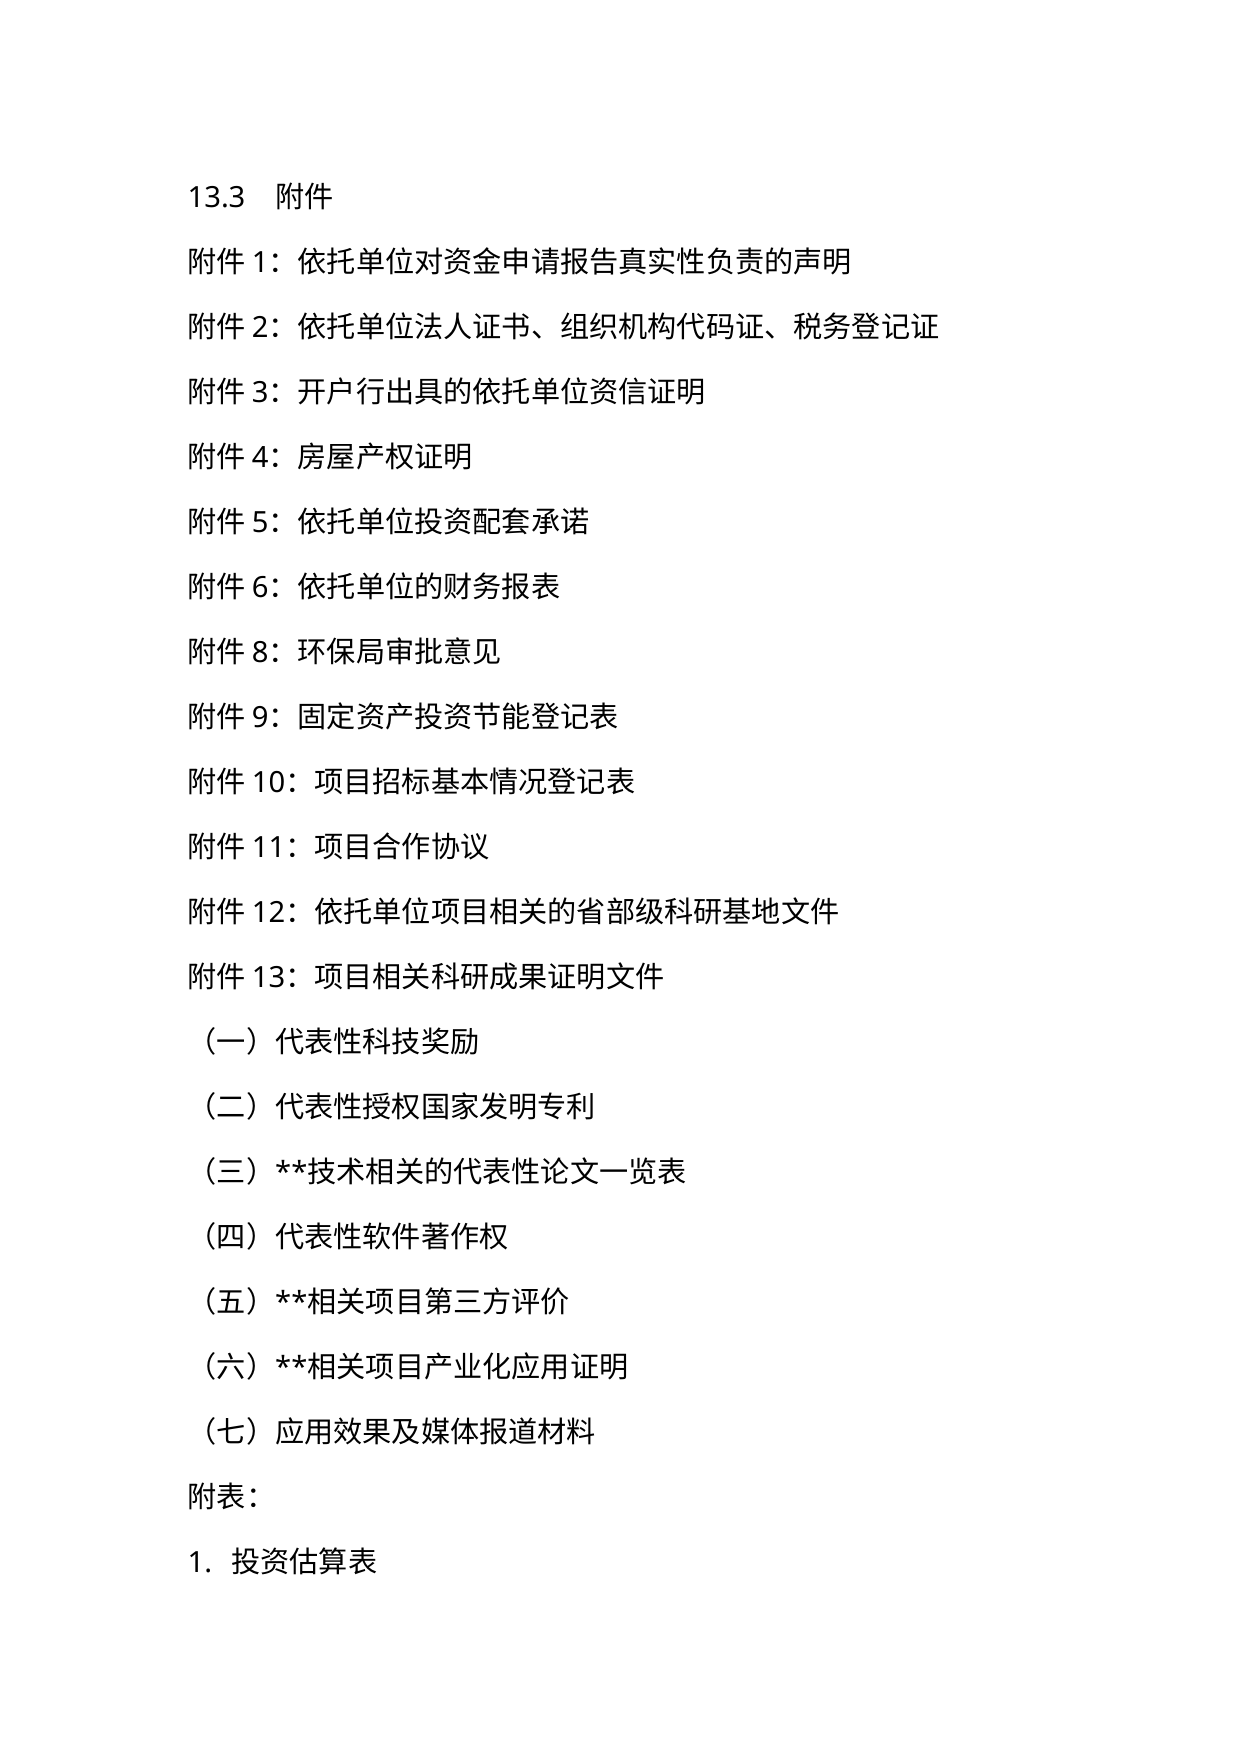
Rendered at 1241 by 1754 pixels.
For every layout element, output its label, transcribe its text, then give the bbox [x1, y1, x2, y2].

text 附件8：环保局审批意见 [187, 617, 1053, 682]
text 附件5：依托单位投资配套承诺 [187, 487, 1053, 552]
text 附件3：开户行出具的依托单位资信证明 [187, 357, 1053, 422]
text 附件12：依托单位项目相关的省部级科研基地文件 [187, 877, 1053, 942]
text 1. 投资估算表 [187, 1527, 1053, 1592]
text 附表： [187, 1462, 1053, 1527]
text 附件13：项目相关科研成果证明文件 [187, 942, 1053, 1007]
text 附件10：项目招标基本情况登记表 [187, 747, 1053, 812]
text （六）**相关项目产业化应用证明 [187, 1332, 1053, 1397]
text 附件1：依托单位对资金申请报告真实性负责的声明 [187, 227, 1053, 292]
text （四）代表性软件著作权 [187, 1202, 1053, 1267]
text （七）应用效果及媒体报道材料 [187, 1397, 1053, 1462]
text （五）**相关项目第三方评价 [187, 1267, 1053, 1332]
text （一）代表性科技奖励 [187, 1007, 1053, 1072]
text （三）**技术相关的代表性论文一览表 [187, 1137, 1053, 1202]
text 附件9：固定资产投资节能登记表 [187, 682, 1053, 747]
text 附件11：项目合作协议 [187, 812, 1053, 877]
text （二）代表性授权国家发明专利 [187, 1072, 1053, 1137]
text 附件2：依托单位法人证书、组织机构代码证、税务登记证 [187, 292, 1053, 357]
text 附件6：依托单位的财务报表 [187, 552, 1053, 617]
text 附件4：房屋产权证明 [187, 422, 1053, 487]
text 13.3 附件 [187, 162, 1053, 227]
